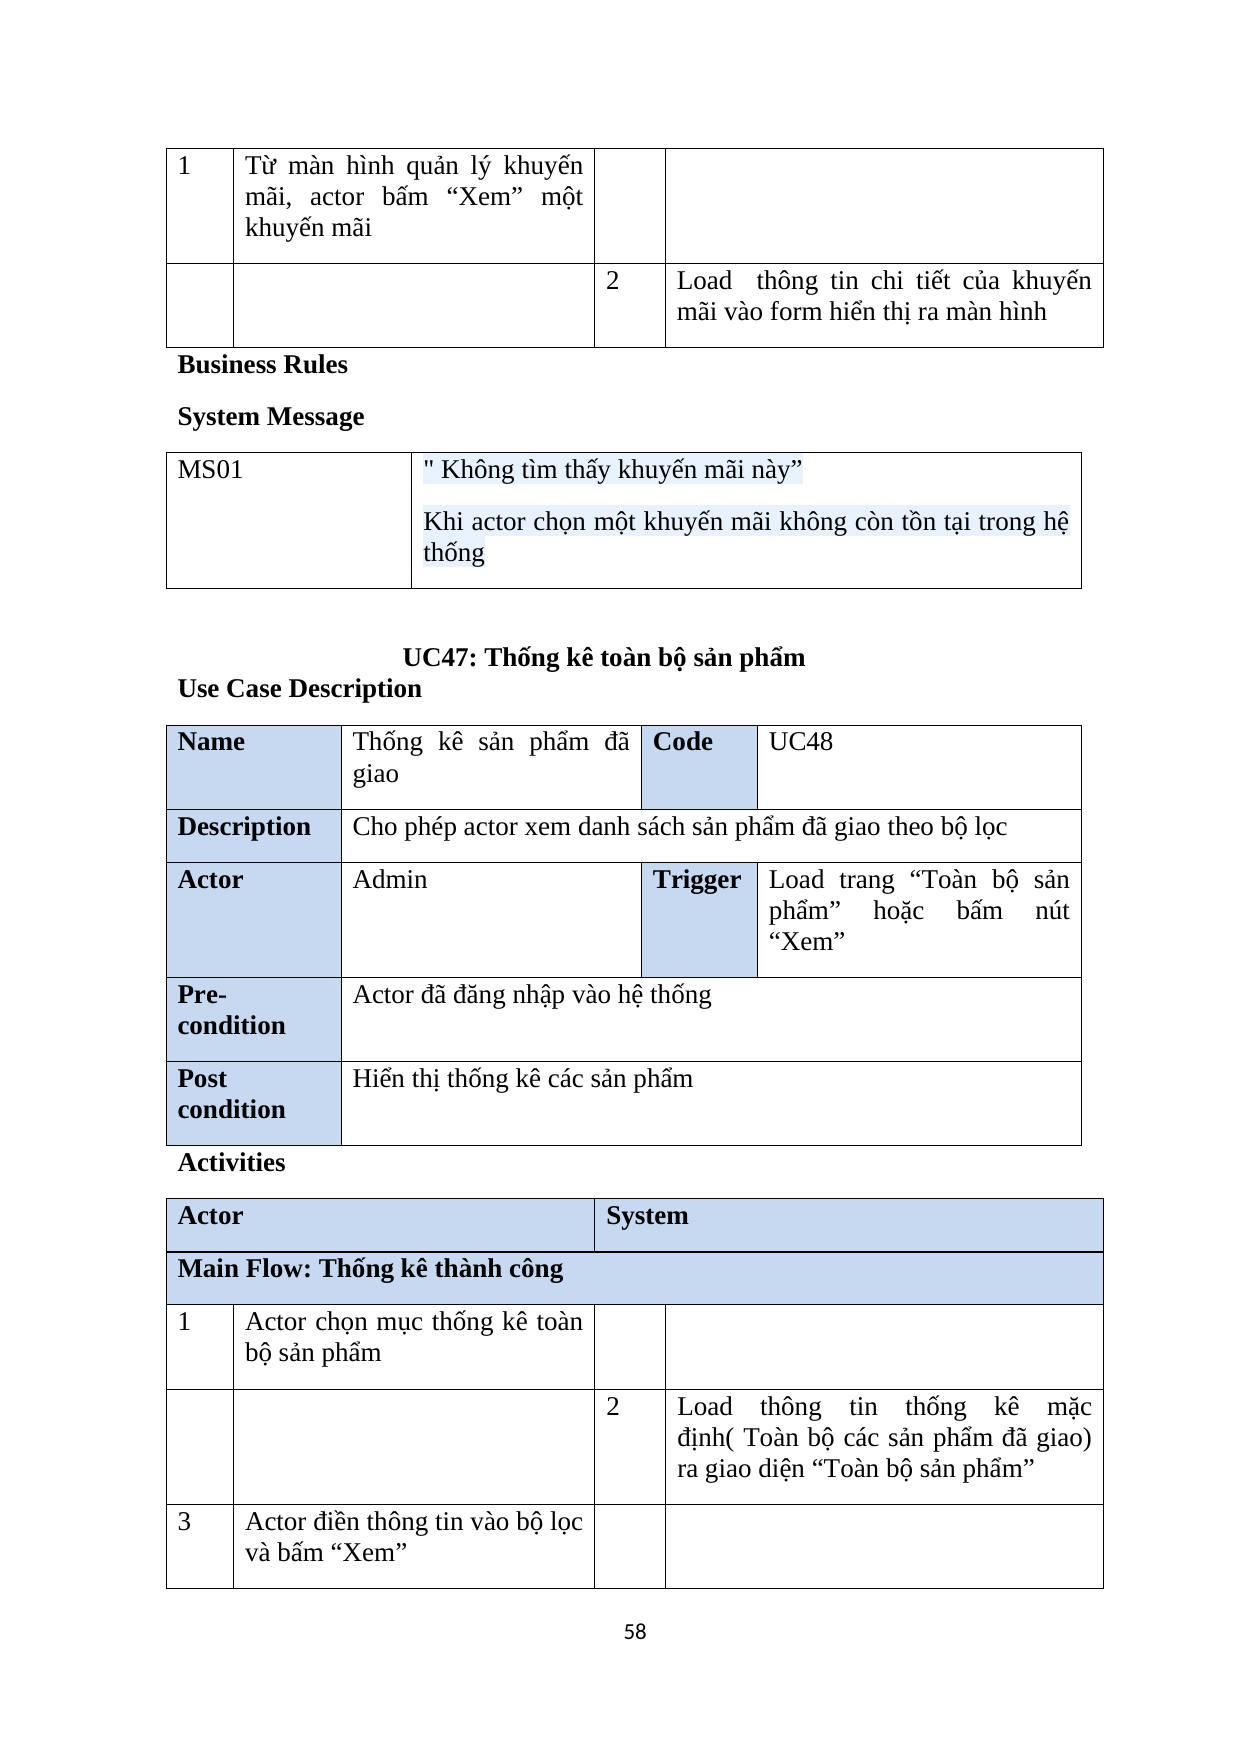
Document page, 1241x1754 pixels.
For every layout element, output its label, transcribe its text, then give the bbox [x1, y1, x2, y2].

text Activities [177, 1146, 1092, 1177]
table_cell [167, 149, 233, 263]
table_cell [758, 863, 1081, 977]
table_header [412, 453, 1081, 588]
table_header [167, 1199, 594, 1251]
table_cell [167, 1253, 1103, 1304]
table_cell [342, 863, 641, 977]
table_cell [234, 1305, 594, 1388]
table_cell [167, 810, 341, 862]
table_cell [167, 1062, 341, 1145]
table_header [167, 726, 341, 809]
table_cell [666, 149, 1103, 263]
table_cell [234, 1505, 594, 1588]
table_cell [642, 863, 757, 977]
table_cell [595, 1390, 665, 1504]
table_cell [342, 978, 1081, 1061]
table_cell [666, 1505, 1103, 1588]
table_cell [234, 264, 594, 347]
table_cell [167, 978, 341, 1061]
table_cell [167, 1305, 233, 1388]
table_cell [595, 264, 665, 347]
text System Message [177, 400, 1092, 431]
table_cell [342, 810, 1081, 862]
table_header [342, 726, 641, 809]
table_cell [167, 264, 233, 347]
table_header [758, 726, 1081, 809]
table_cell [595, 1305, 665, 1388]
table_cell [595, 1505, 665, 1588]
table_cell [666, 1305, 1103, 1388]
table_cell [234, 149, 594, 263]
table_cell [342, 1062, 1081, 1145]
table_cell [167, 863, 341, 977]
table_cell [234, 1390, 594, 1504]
text Use Case Description [177, 672, 1092, 704]
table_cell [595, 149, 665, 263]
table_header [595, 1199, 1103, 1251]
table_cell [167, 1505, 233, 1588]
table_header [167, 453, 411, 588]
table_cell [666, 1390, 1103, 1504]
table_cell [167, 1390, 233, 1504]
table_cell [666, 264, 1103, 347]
text Business Rules [177, 348, 1092, 379]
subtitle UC47: Thống kê toàn bộ sản phẩm [365, 641, 1092, 672]
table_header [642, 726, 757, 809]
